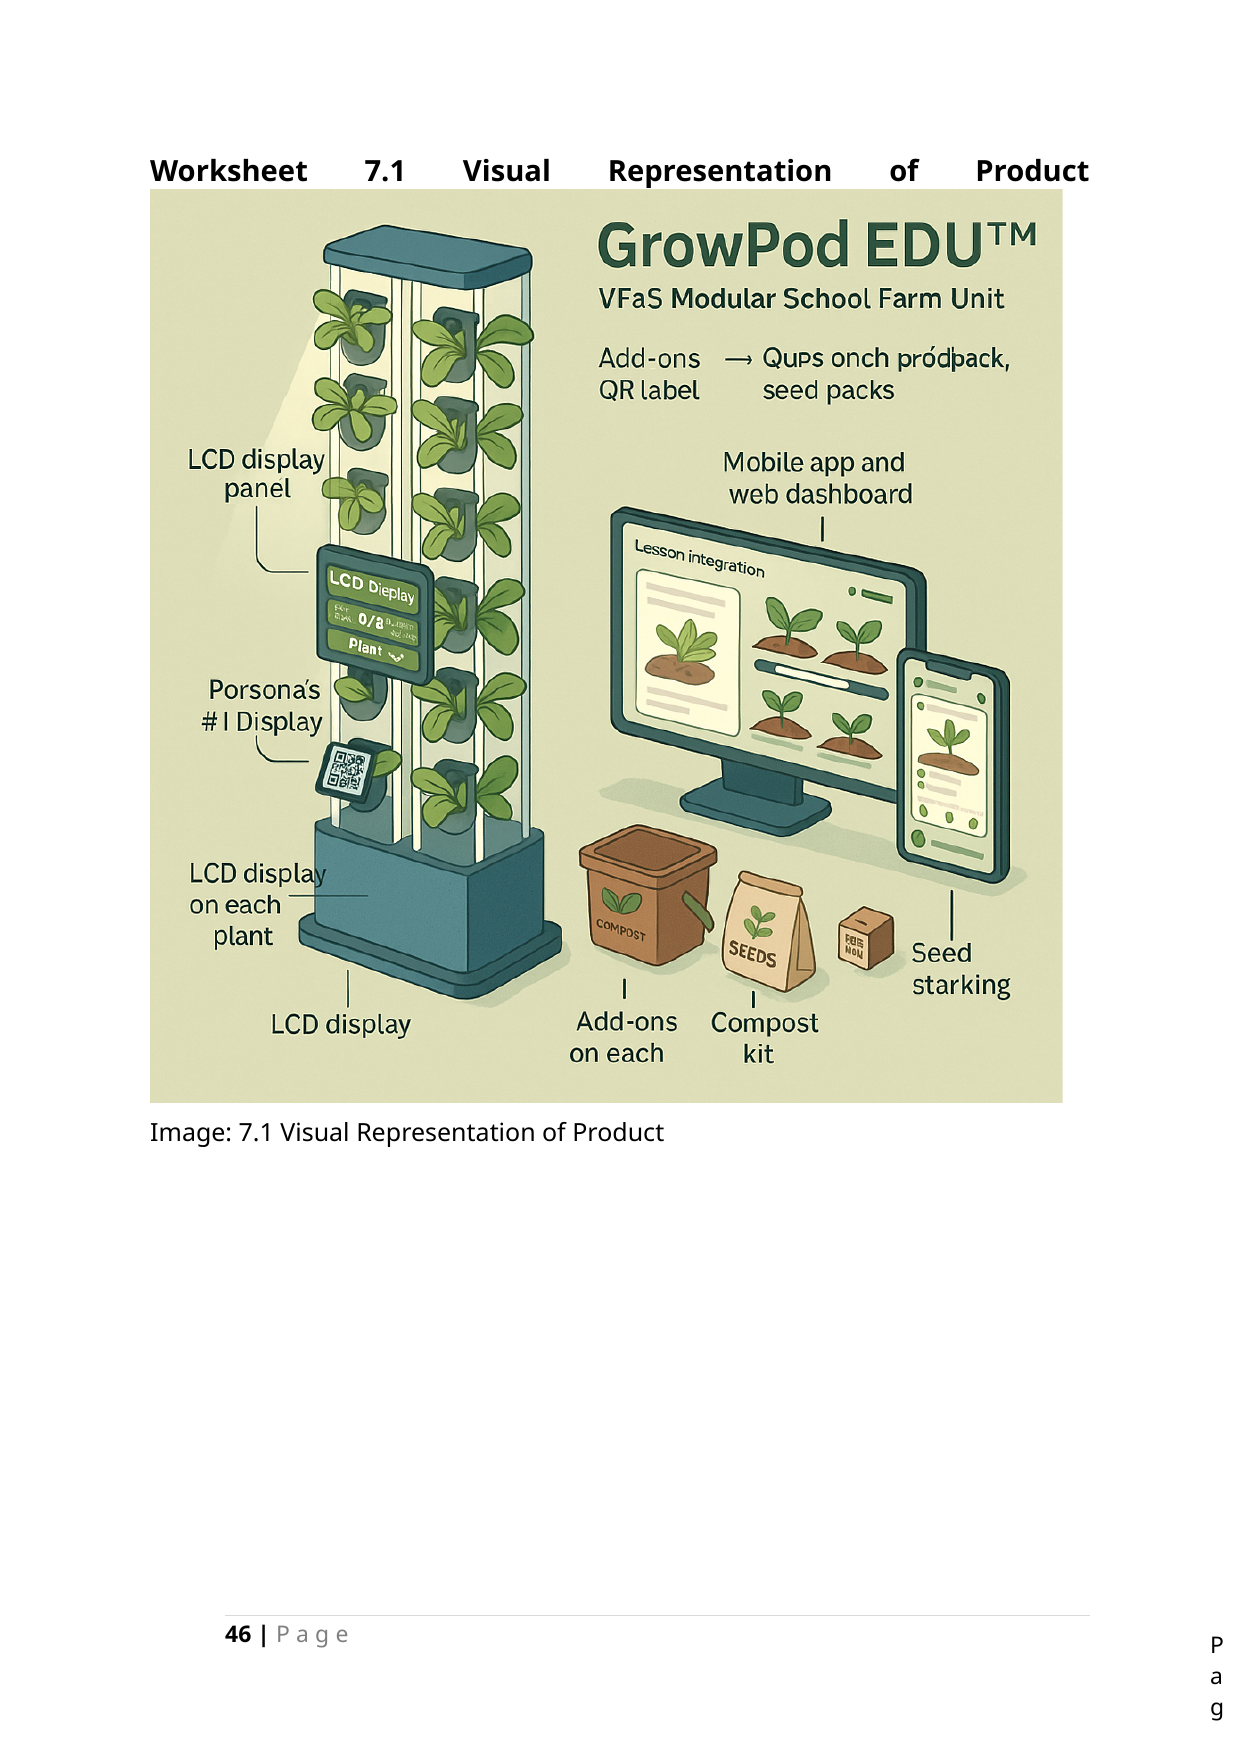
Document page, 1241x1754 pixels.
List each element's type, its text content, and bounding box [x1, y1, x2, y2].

text Image: 7.1 Visual Representation of Product [150, 1115, 1090, 1149]
picture [150, 189, 1063, 1103]
